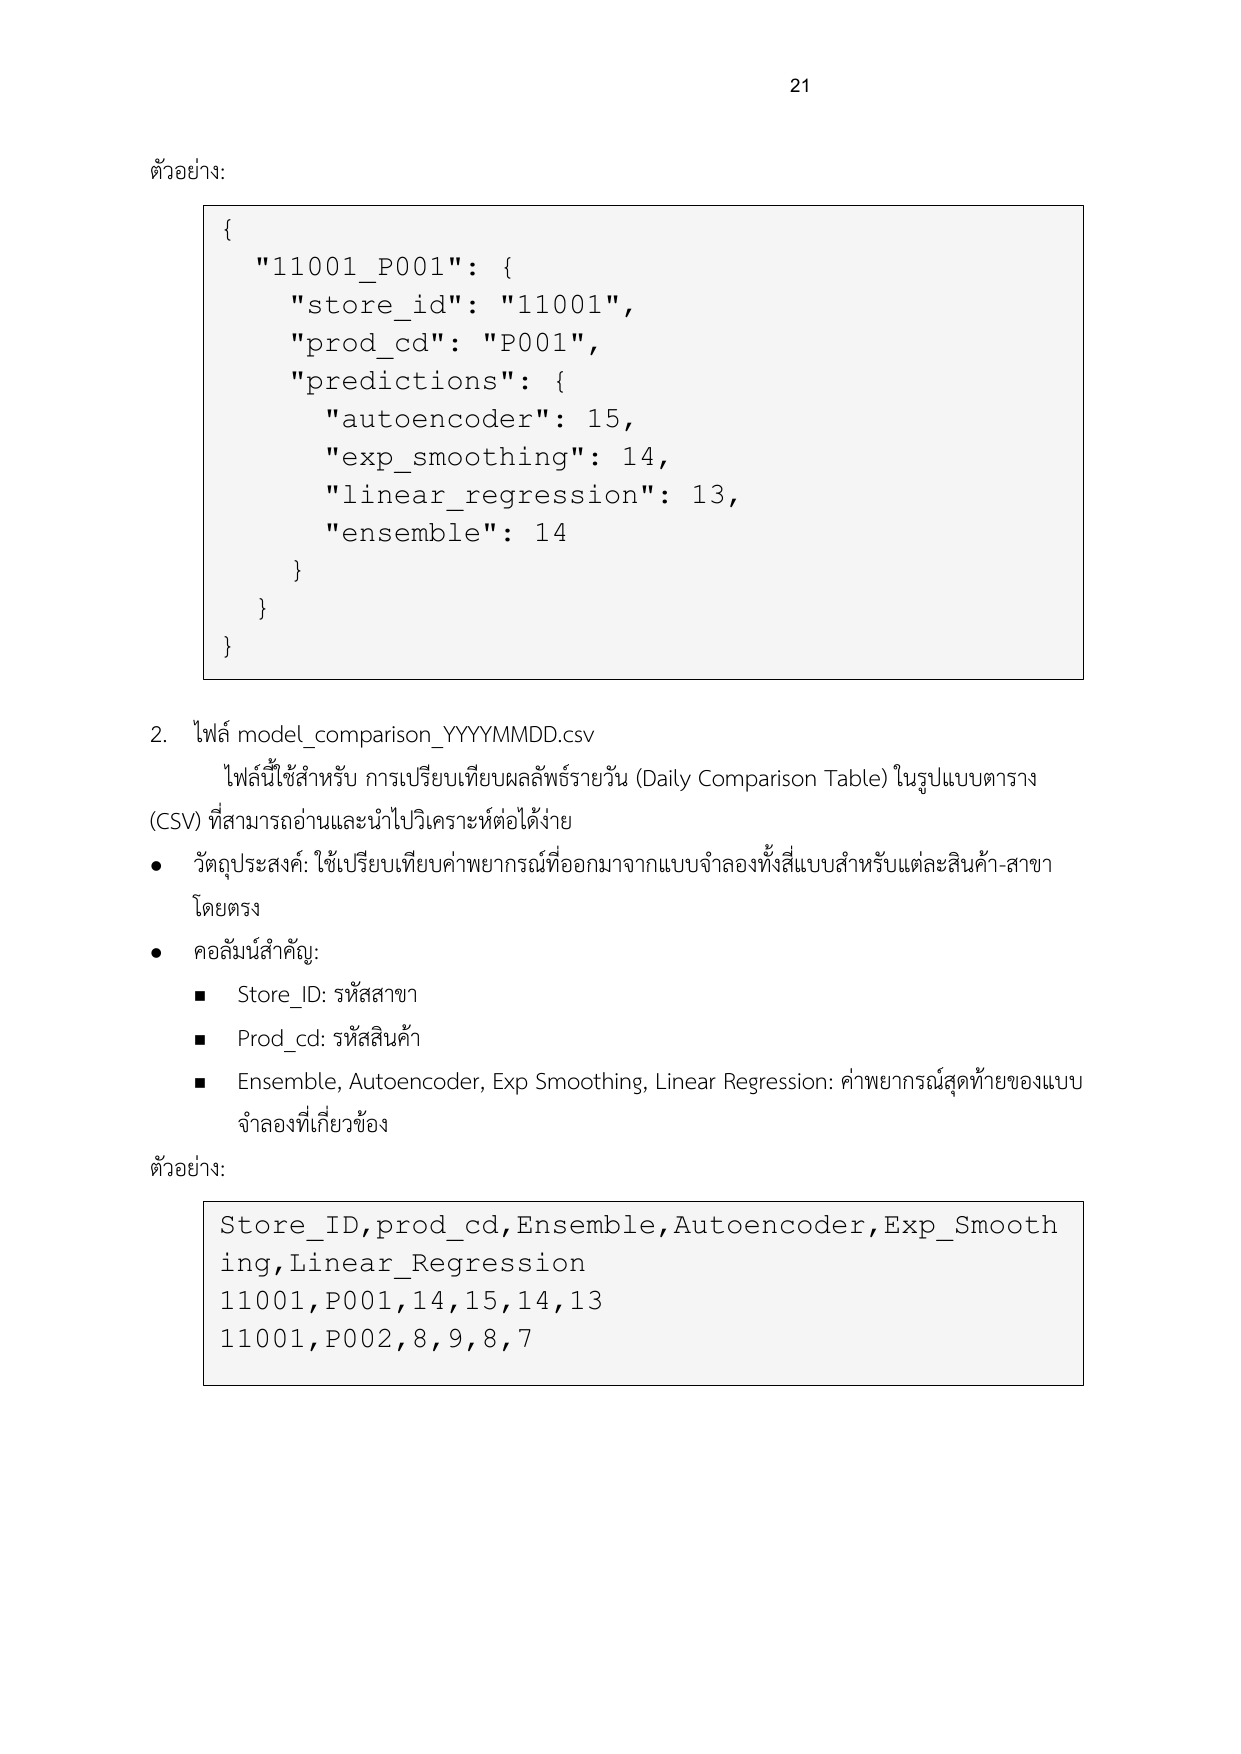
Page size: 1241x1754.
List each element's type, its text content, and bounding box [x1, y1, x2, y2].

list Store_ID: รหัสสาขา [194, 973, 1090, 1011]
text ตัวอย่าง: [150, 150, 1090, 188]
list วัตถุประสงค์: ใช้เปรียบเทียบค่าพยากรณ์ที่ออกมาจากแบบจำลองทั้งสี่แบบสำหรับแต่ละสินค้า-สาขาโดยตรง [150, 843, 1090, 924]
list คอลัมน์สำคัญ: [150, 930, 1090, 968]
list Ensemble, Autoencoder, Exp Smoothing, Linear Regression: ค่าพยากรณ์สุดท้ายของแบบจำลองที่เกี่ยวข้อง [194, 1060, 1090, 1141]
list ไฟล์ model_comparison_YYYYMMDD.csv [150, 713, 1090, 751]
text ไฟล์นี้ใช้สำหรับ การเปรียบเทียบผลลัพธ์รายวัน (Daily Comparison Table) ในรูปแบบตาราง (CSV) ที่สามารถอ่านและนำไปวิเคราะห์ต่อได้ง่าย [150, 757, 1090, 838]
text ตัวอย่าง: [150, 1147, 1090, 1184]
list Prod_cd: รหัสสินค้า [194, 1017, 1090, 1054]
